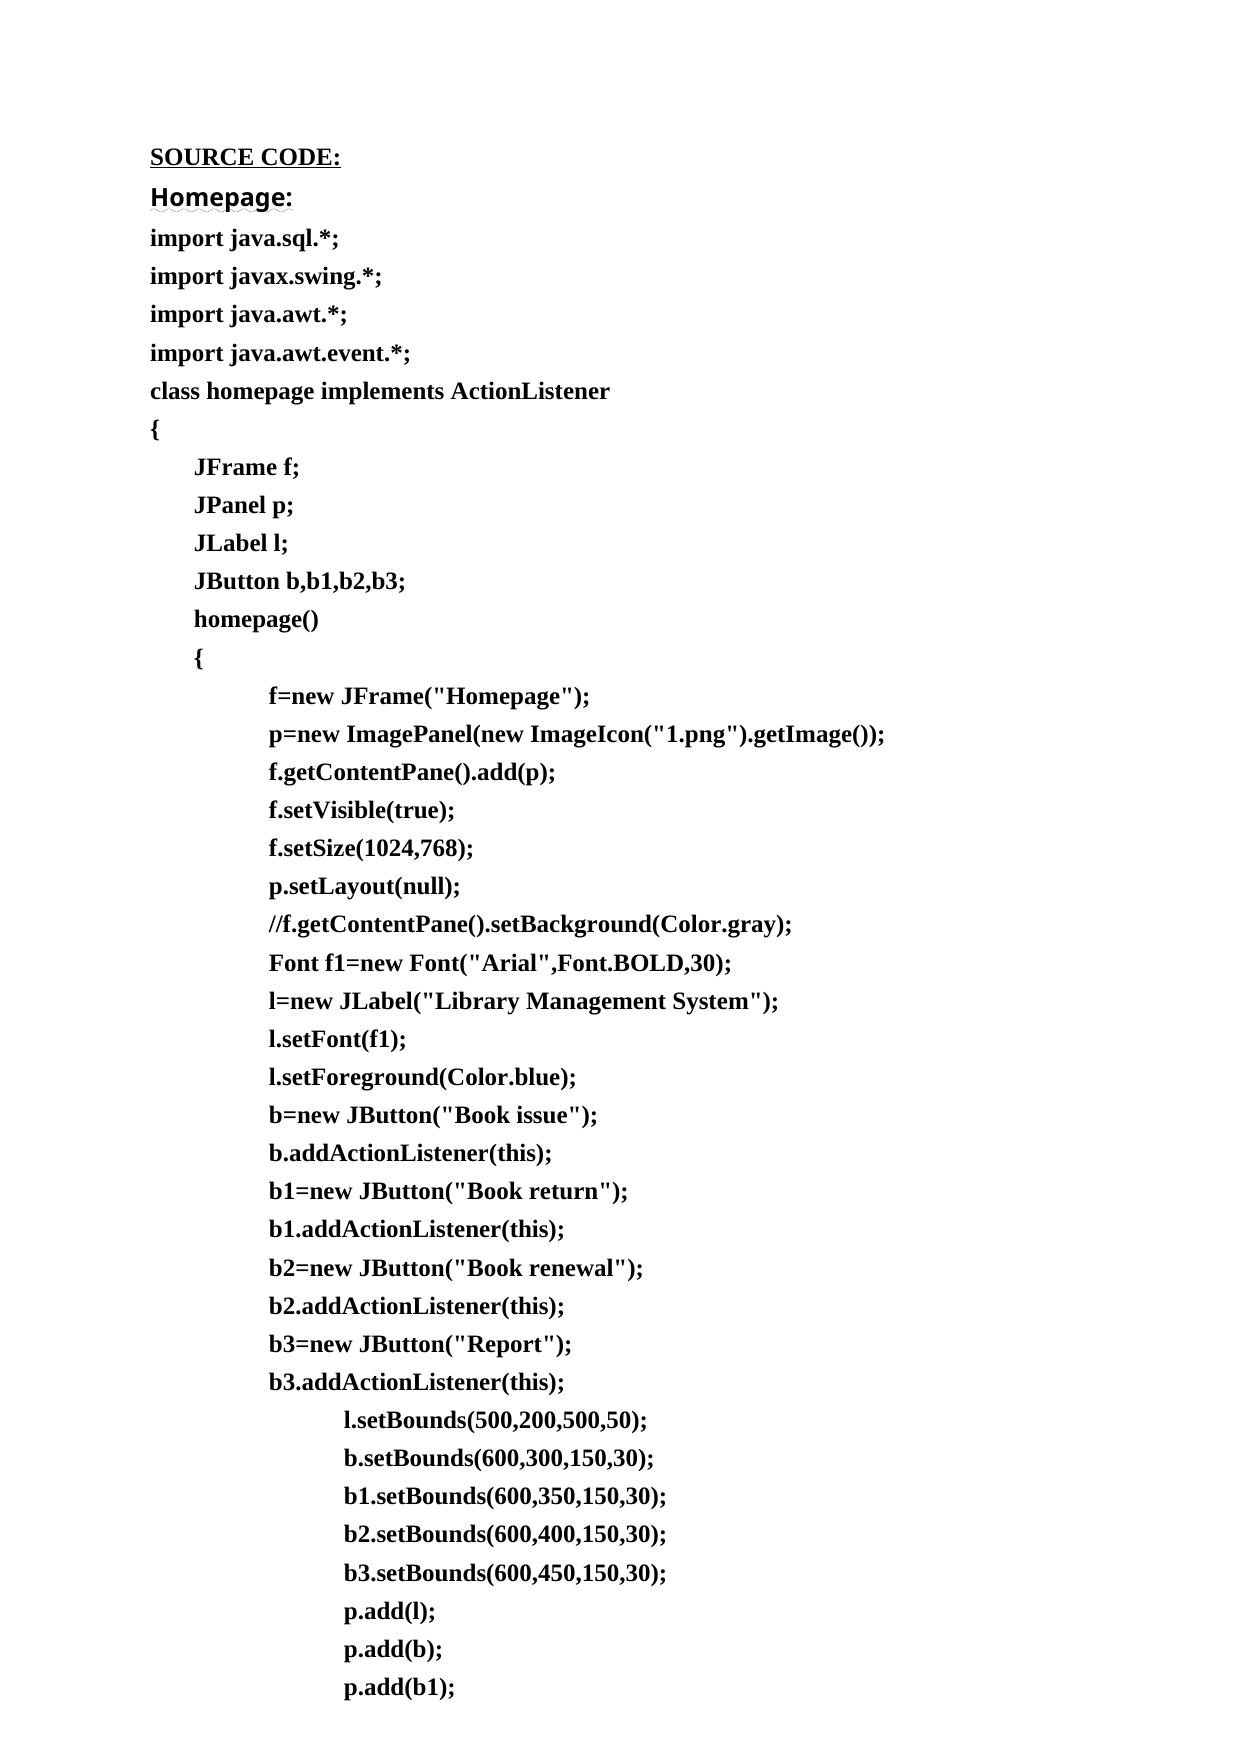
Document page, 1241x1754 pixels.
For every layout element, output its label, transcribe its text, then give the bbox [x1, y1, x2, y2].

text f.setVisible(true); [150, 795, 1103, 824]
text b=new JButton("Book issue"); [150, 1100, 1103, 1129]
text { [150, 414, 1103, 443]
text p.add(l); [150, 1596, 1103, 1624]
text l=new JLabel("Library Management System"); [150, 986, 1103, 1014]
text import java.awt.event.*; [150, 338, 1103, 366]
text class homepage implements ActionListener [150, 376, 1103, 404]
text b1.setBounds(600,350,150,30); [150, 1481, 1103, 1510]
text b1=new JButton("Book return"); [150, 1176, 1103, 1205]
text import java.sql.*; [150, 223, 1103, 252]
text f.getContentPane().add(p); [150, 757, 1103, 786]
text b2=new JButton("Book renewal"); [150, 1253, 1103, 1281]
text import java.awt.*; [150, 299, 1103, 328]
text //f.getContentPane().setBackground(Color.gray); [150, 909, 1103, 938]
text b3.setBounds(600,450,150,30); [150, 1558, 1103, 1586]
text homepage() [150, 604, 1103, 633]
text f=new JFrame("Homepage"); [150, 681, 1103, 709]
text import javax.swing.*; [150, 261, 1103, 290]
text { [150, 643, 1103, 671]
text b2.setBounds(600,400,150,30); [150, 1519, 1103, 1548]
text JButton b,b1,b2,b3; [150, 566, 1103, 595]
text b.addActionListener(this); [150, 1138, 1103, 1167]
text l.setBounds(500,200,500,50); [150, 1405, 1103, 1434]
text JFrame f; [150, 452, 1103, 481]
text b3.addActionListener(this); [150, 1367, 1103, 1396]
text f.setSize(1024,768); [150, 833, 1103, 862]
text b.setBounds(600,300,150,30); [150, 1443, 1103, 1472]
text l.setFont(f1); [150, 1024, 1103, 1053]
text JLabel l; [150, 528, 1103, 557]
text b2.addActionListener(this); [150, 1291, 1103, 1319]
text b3=new JButton("Report"); [150, 1329, 1103, 1358]
text p.setLayout(null); [150, 871, 1103, 900]
text Font f1=new Font("Arial",Font.BOLD,30); [150, 948, 1103, 976]
text p=new ImagePanel(new ImageIcon("1.png").getImage()); [150, 719, 1103, 748]
text b1.addActionListener(this); [150, 1214, 1103, 1243]
text p.add(b); [150, 1634, 1103, 1663]
text p.add(b1); [150, 1672, 1103, 1701]
text JPanel p; [150, 490, 1103, 519]
text SOURCE CODE: [150, 142, 1103, 170]
text l.setForeground(Color.blue); [150, 1062, 1103, 1091]
text Homepage: [150, 180, 1103, 214]
